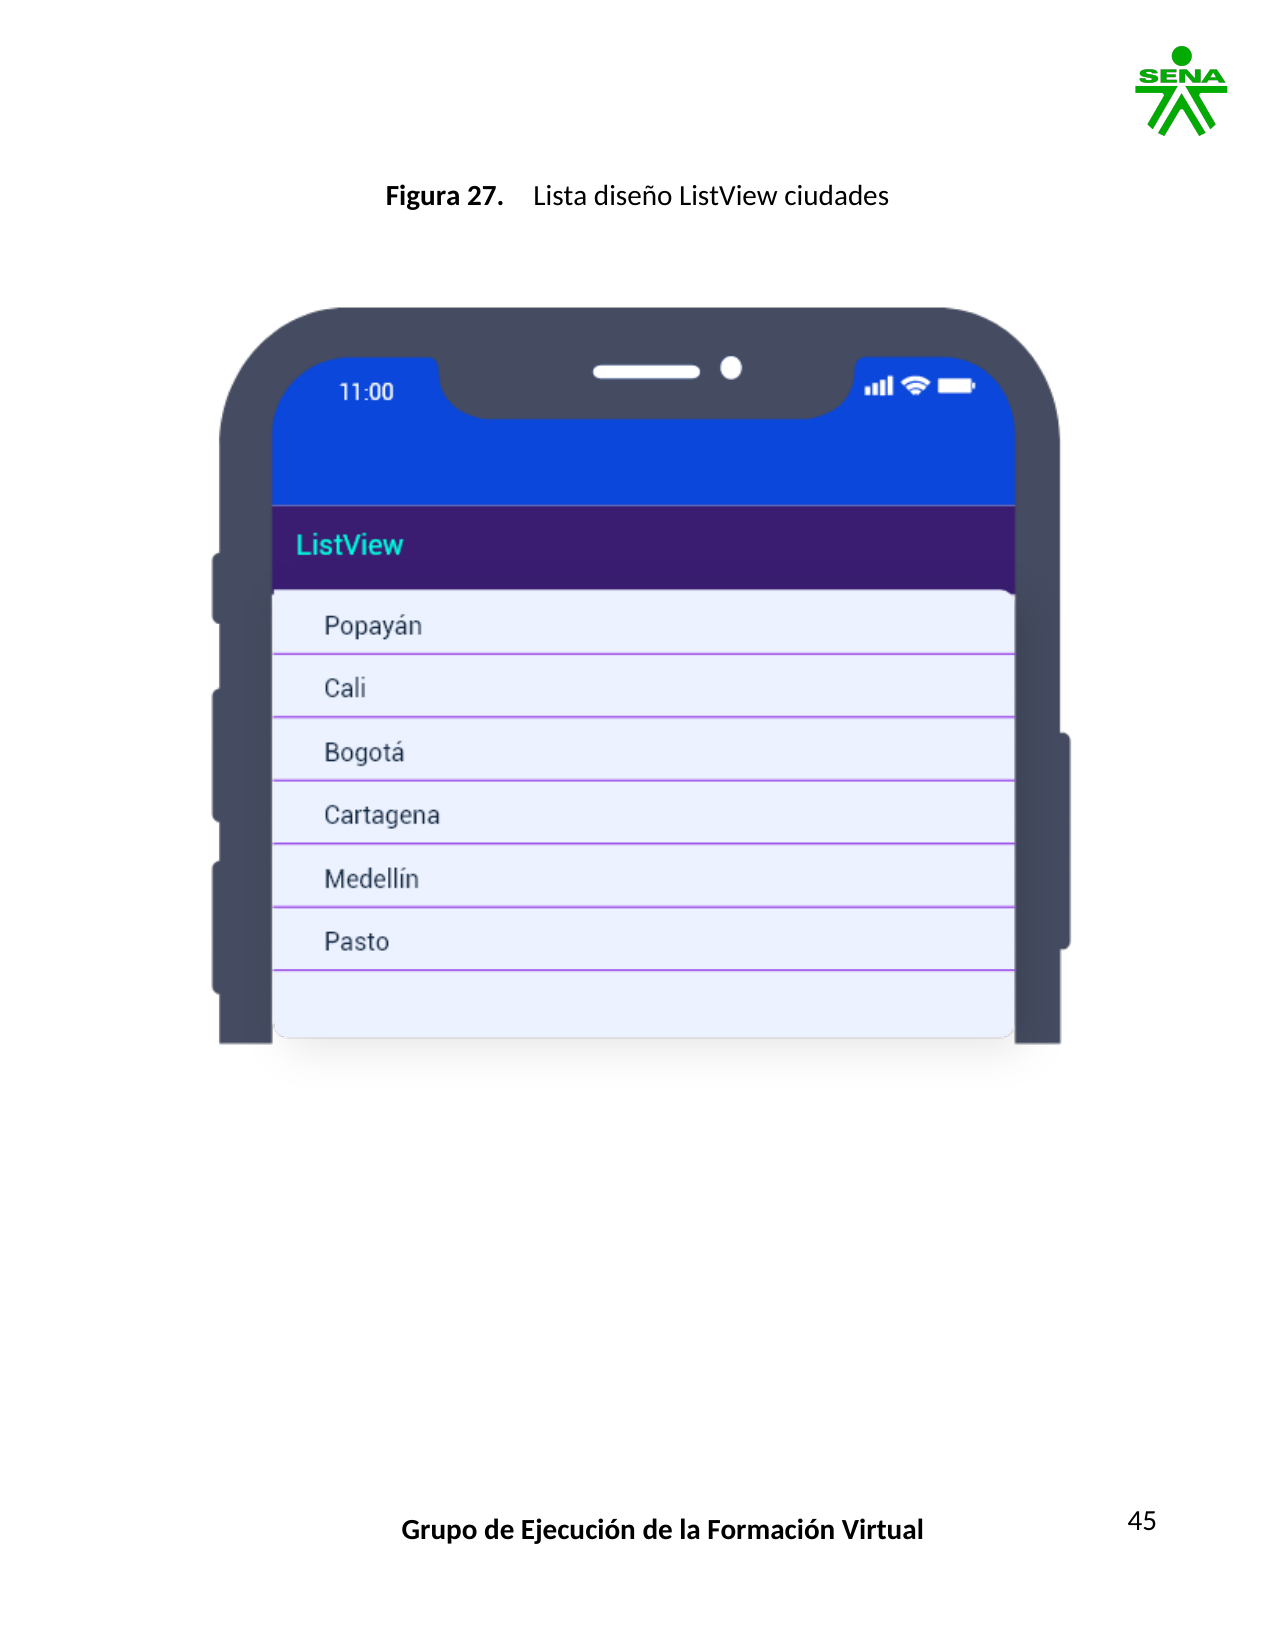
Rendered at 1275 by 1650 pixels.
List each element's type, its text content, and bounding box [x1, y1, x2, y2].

text Lista diseño ListView ciudades [118, 177, 1157, 213]
picture [1135, 46, 1228, 136]
picture [161, 247, 1114, 1115]
